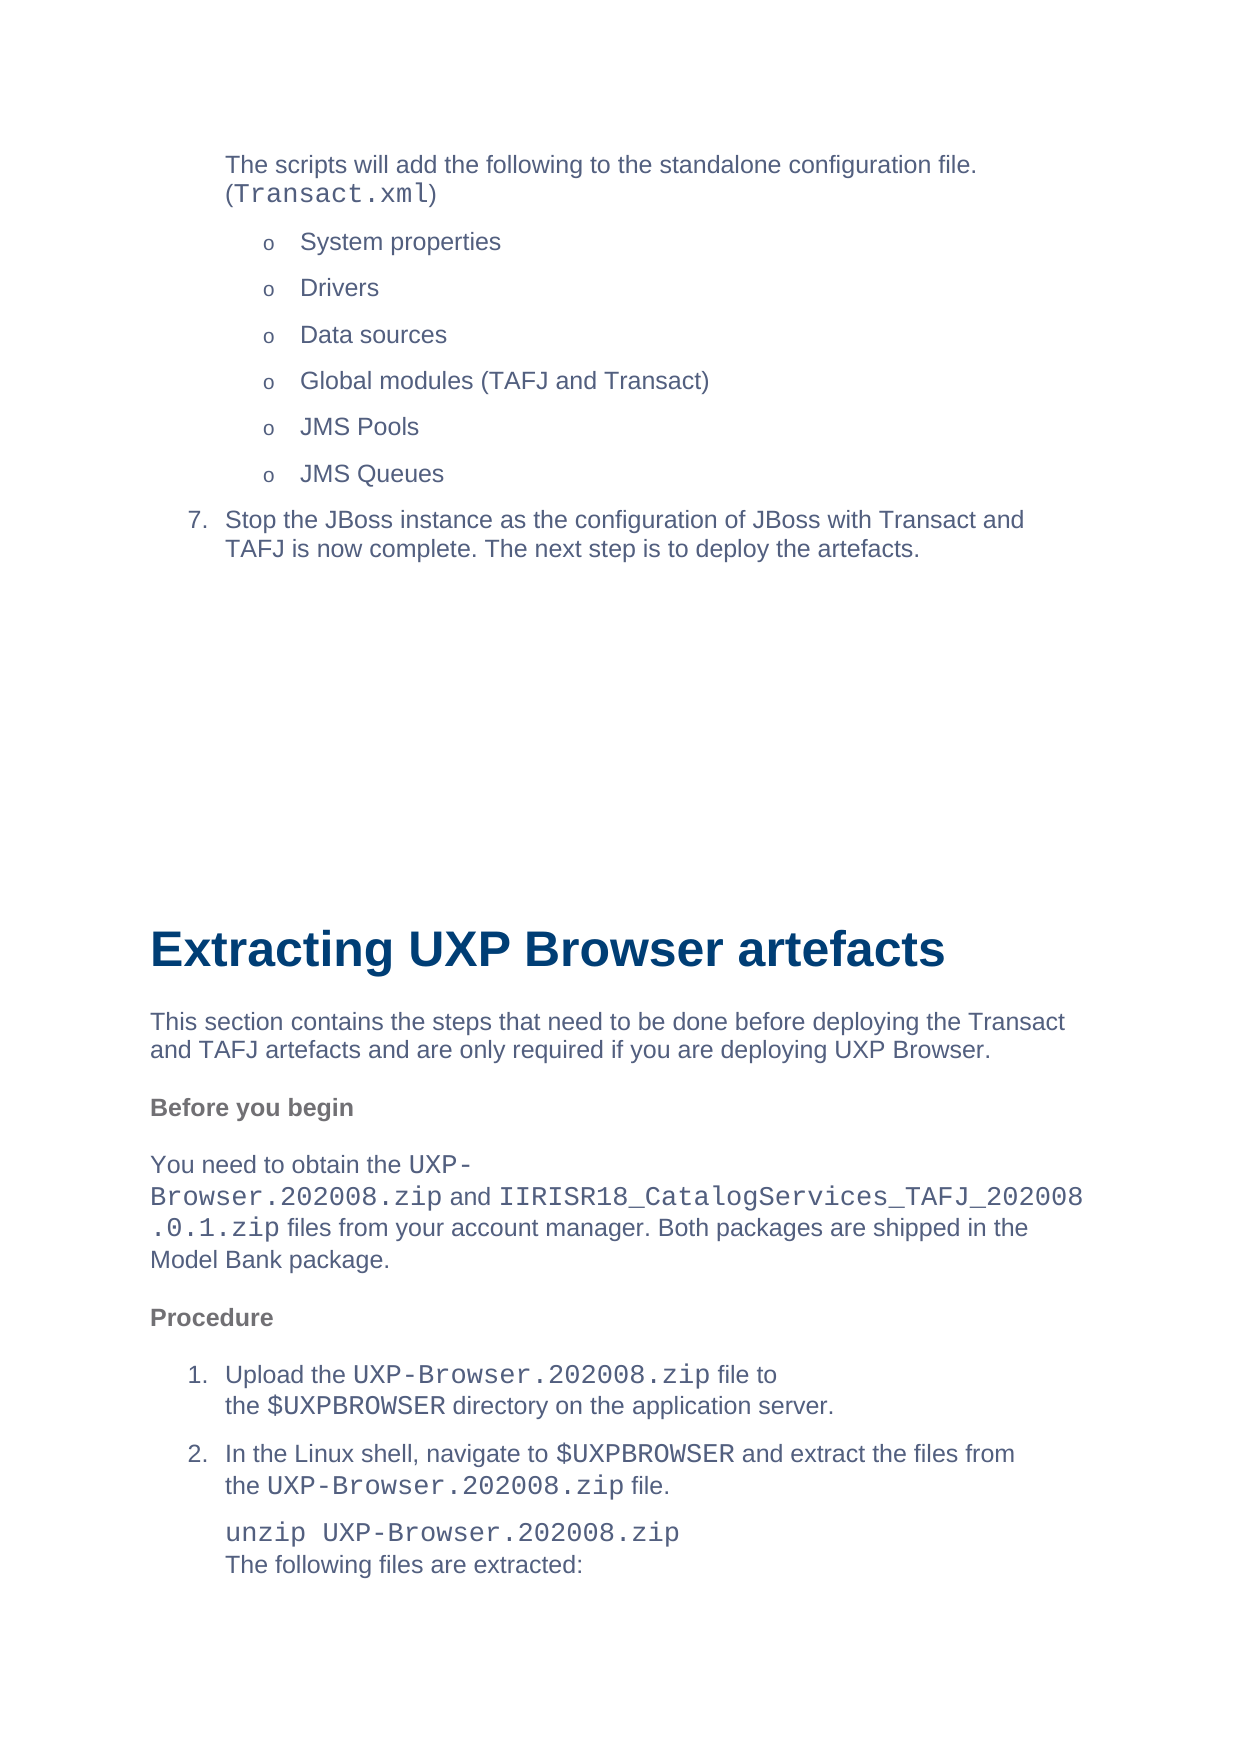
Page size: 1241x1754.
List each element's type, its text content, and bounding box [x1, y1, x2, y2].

text Before you begin [150, 1093, 1090, 1122]
text The following files are extracted: [225, 1550, 1090, 1579]
text You need to obtain the UXP-Browser.202008.zip and IIRISR18_CatalogServices_TAFJ_202008.0.1.zip files from your account manager. Both packages are shipped in the Model Bank package. [150, 1150, 1090, 1273]
list Data sources [262, 320, 1090, 349]
list Upload the UXP-Browser.202008.zip file to the $UXPBROWSER directory on the application server. [187, 1359, 1090, 1423]
text This section contains the steps that need to be done before deploying the Transact and TAFJ artefacts and are only required if you are deploying UXP Browser. [150, 1007, 1090, 1064]
list JMS Queues [262, 459, 1090, 488]
text The scripts will add the following to the standalone configuration file. (Transact.xml) [225, 150, 1090, 210]
list In the Linux shell, navigate to $UXPBROWSER and extract the files from the UXP-Browser.202008.zip file. [187, 1439, 1090, 1502]
text Procedure [150, 1303, 1090, 1331]
list Global modules (TAFJ and Transact) [262, 366, 1090, 396]
list Stop the JBoss instance as the configuration of JBoss with Transact and TAFJ is now complete. The next step is to deploy the artefacts. [187, 505, 1090, 563]
list JMS Pools [262, 412, 1090, 442]
list Drivers [262, 273, 1090, 303]
list System properties [262, 227, 1090, 257]
text unzip UXP-Browser.202008.zip [225, 1519, 1090, 1550]
text Extracting UXP Browser artefacts [150, 920, 1090, 977]
